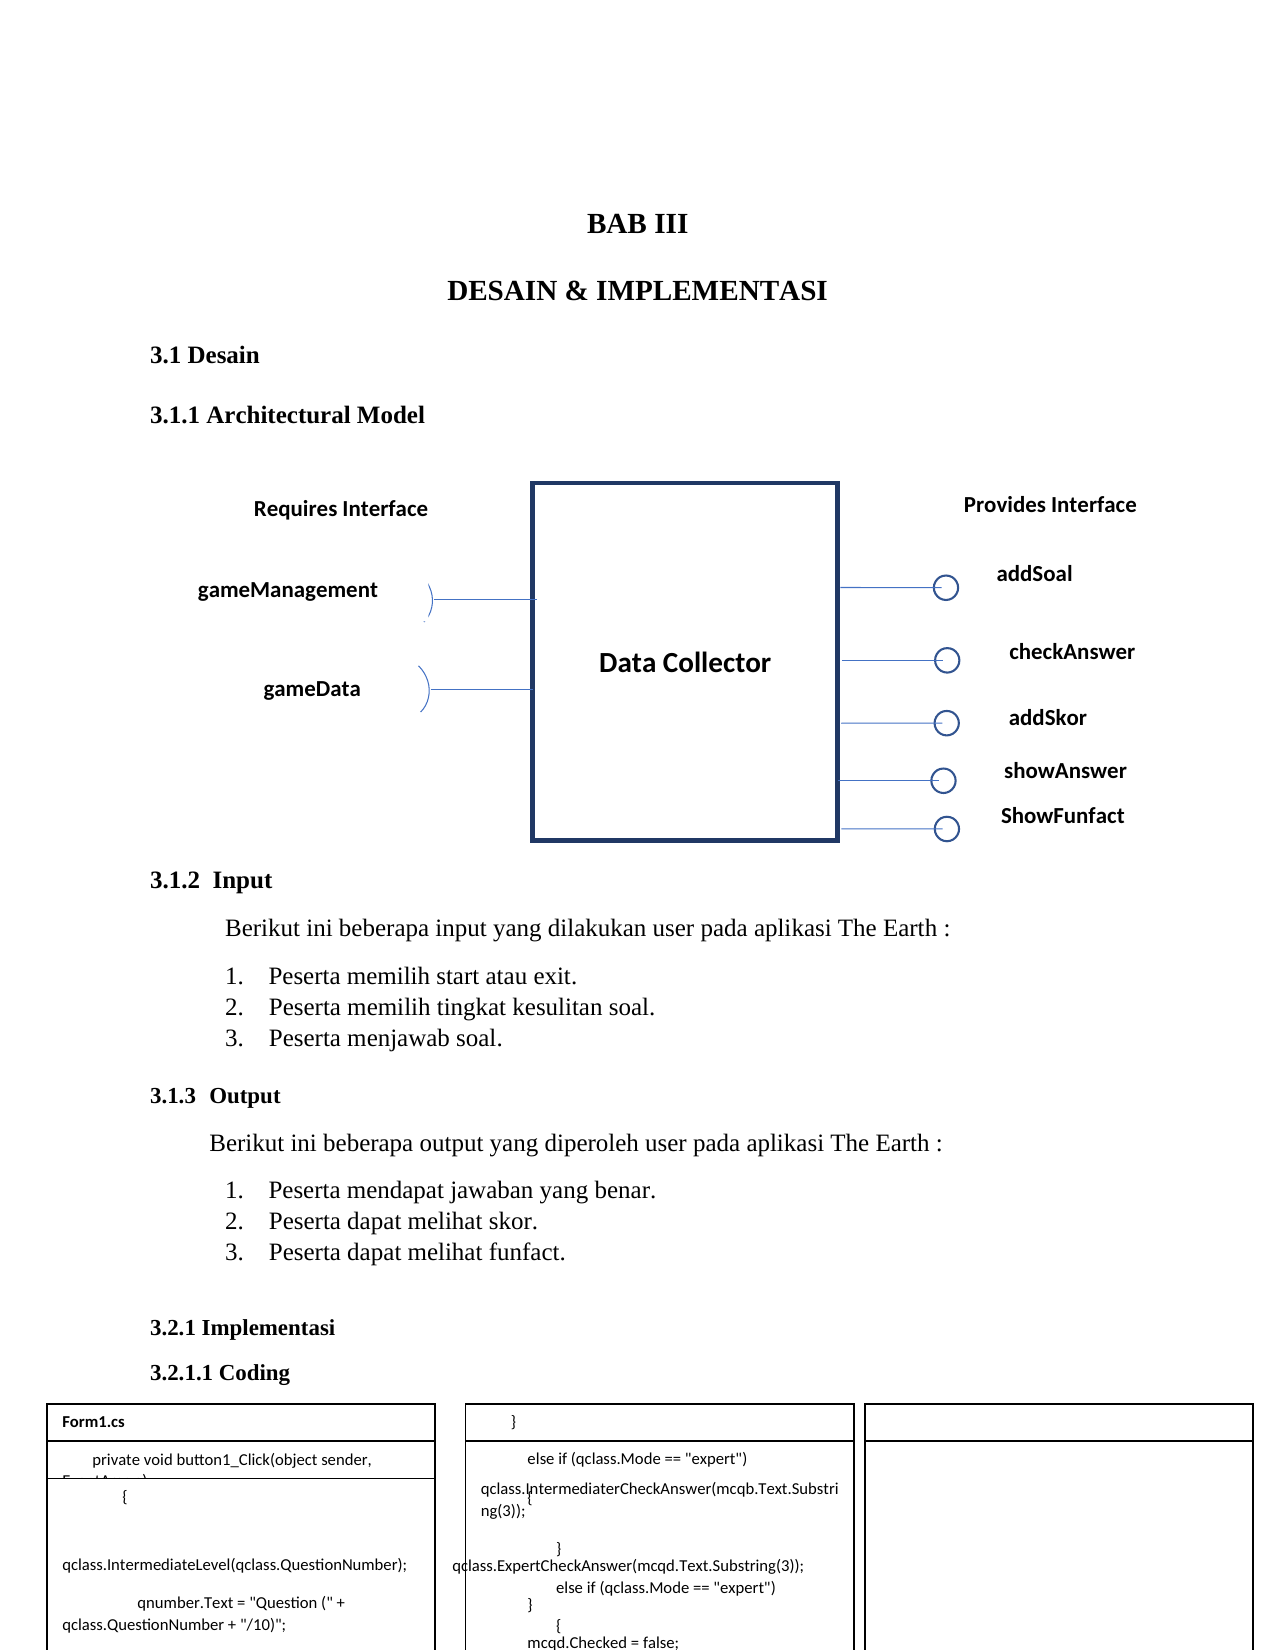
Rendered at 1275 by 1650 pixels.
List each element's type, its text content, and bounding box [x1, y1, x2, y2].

text BAB III [150, 206, 1125, 240]
text DESAIN & IMPLEMENTASI [150, 273, 1125, 307]
text 3.1.1 Architectural Model [150, 400, 1125, 429]
text 3.2.1 Implementasi [150, 1314, 1125, 1340]
list Output [150, 1083, 1125, 1109]
text Berikut ini beberapa input yang dilakukan user pada aplikasi The Earth : [150, 913, 1125, 942]
list Peserta memilih tingkat kesulitan soal. [225, 992, 1125, 1021]
list Peserta memilih start atau exit. [225, 961, 1125, 990]
text 3.1.2 Input [150, 866, 1125, 894]
list Peserta dapat melihat funfact. [225, 1237, 1125, 1266]
list Peserta mendapat jawaban yang benar. [225, 1175, 1125, 1204]
text 3.1 Desain [150, 340, 1125, 369]
list Peserta menjawab soal. [225, 1023, 1125, 1052]
text Berikut ini beberapa output yang diperoleh user pada aplikasi The Earth : [150, 1128, 1125, 1156]
text 3.2.1.1 Coding [150, 1359, 1125, 1385]
list Peserta dapat melihat skor. [225, 1206, 1125, 1235]
